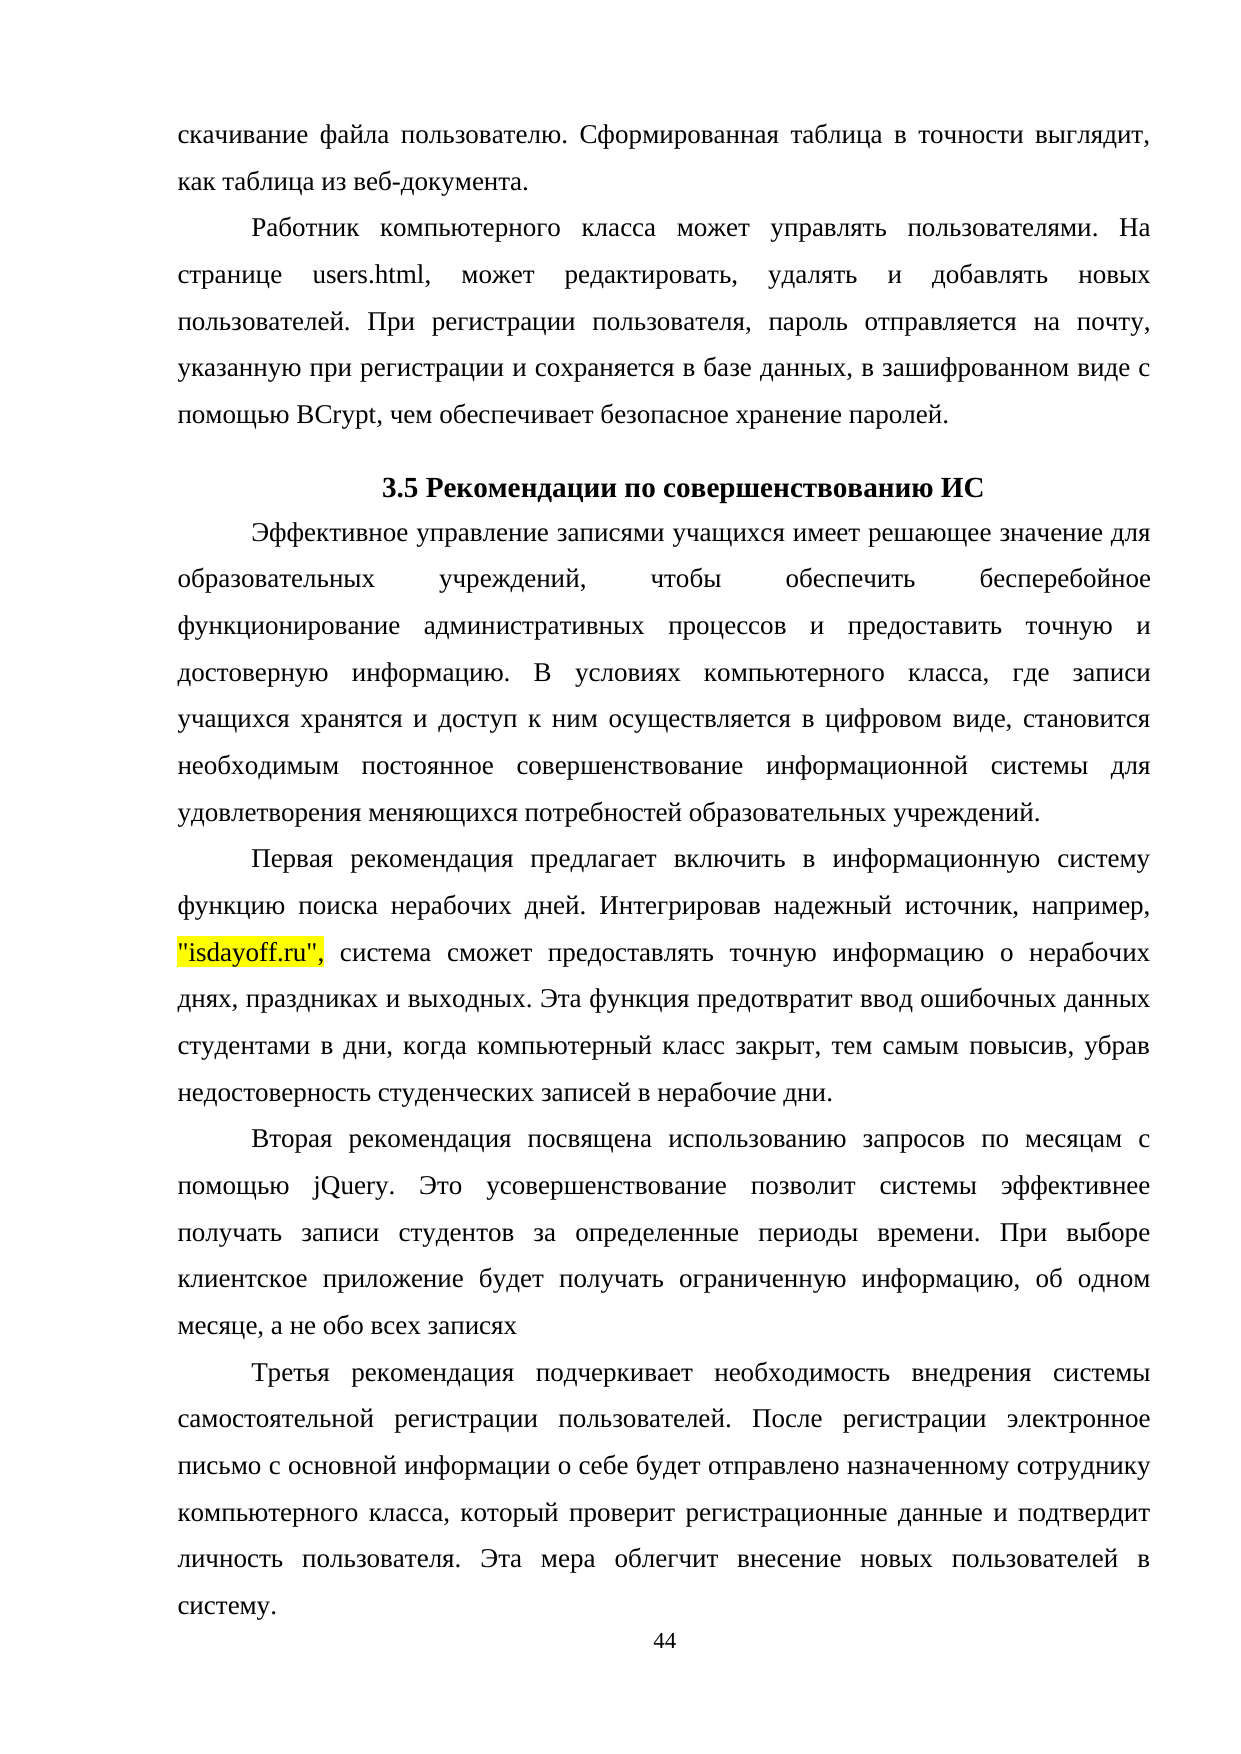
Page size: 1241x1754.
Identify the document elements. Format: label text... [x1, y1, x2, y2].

list Рекомендации по совершенствованию ИС [215, 470, 1152, 503]
text Первая рекомендация предлагает включить в информационную систему функцию поиска нерабочих дней. Интегрировав надежный источник, например, "isdayoff.ru", система сможет предоставлять точную информацию о нерабочих днях, праздниках и выходных. Эта функция предотвратит ввод ошибочных данных студентами в дни, когда компьютерный класс закрыт, тем самым повысив, убрав недостоверность студенческих записей в нерабочие дни. [177, 842, 1152, 1107]
text Эффективное управление записями учащихся имеет решающее значение для образовательных учреждений, чтобы обеспечить бесперебойное функционирование административных процессов и предоставить точную и достоверную информацию. В условиях компьютерного класса, где записи учащихся хранятся и доступ к ним осуществляется в цифровом виде, становится необходимым постоянное совершенствование информационной системы для удовлетворения меняющихся потребностей образовательных учреждений. [177, 516, 1152, 827]
text Третья рекомендация подчеркивает необходимость внедрения системы самостоятельной регистрации пользователей. После регистрации электронное письмо с основной информации о себе будет отправлено назначенному сотруднику компьютерного класса, который проверит регистрационные данные и подтвердит личность пользователя. Эта мера облегчит внесение новых пользователей в систему. [177, 1356, 1152, 1620]
text Работник компьютерного класса может управлять пользователями. На странице users.html, может редактировать, удалять и добавлять новых пользователей. При регистрации пользователя, пароль отправляется на почту, указанную при регистрации и сохраняется в базе данных, в зашифрованном виде с помощью BCrypt, чем обеспечивает безопасное хранение паролей. [177, 211, 1152, 429]
text Вторая рекомендация посвящена использованию запросов по месяцам с помощью jQuery. Это усовершенствование позволит системы эффективнее получать записи студентов за определенные периоды времени. При выборе клиентское приложение будет получать ограниченную информацию, об одном месяце, а не обо всех записях [177, 1122, 1152, 1340]
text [177, 118, 1152, 196]
